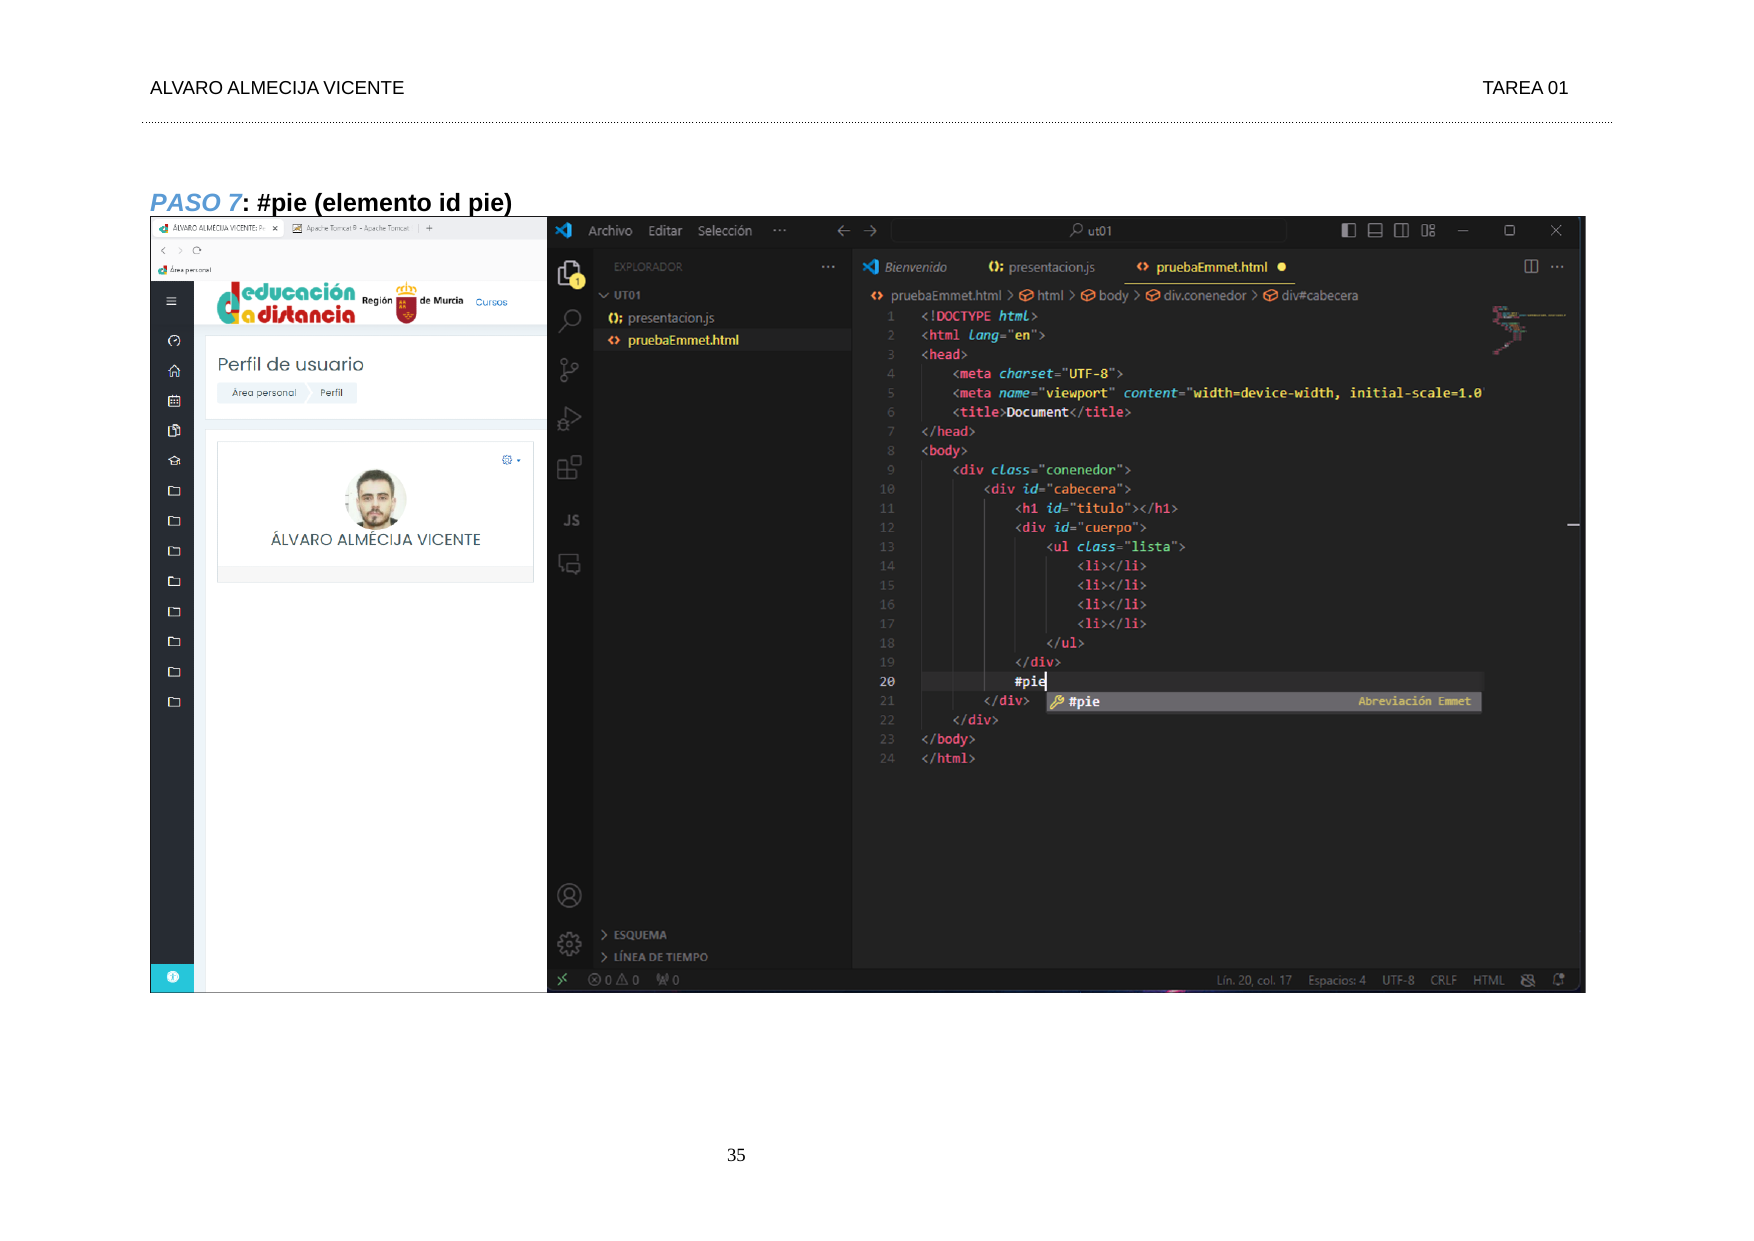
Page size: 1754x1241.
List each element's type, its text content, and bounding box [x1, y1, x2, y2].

list PASO 7: #pie (elemento id pie) [150, 187, 1604, 216]
picture [150, 216, 1586, 993]
